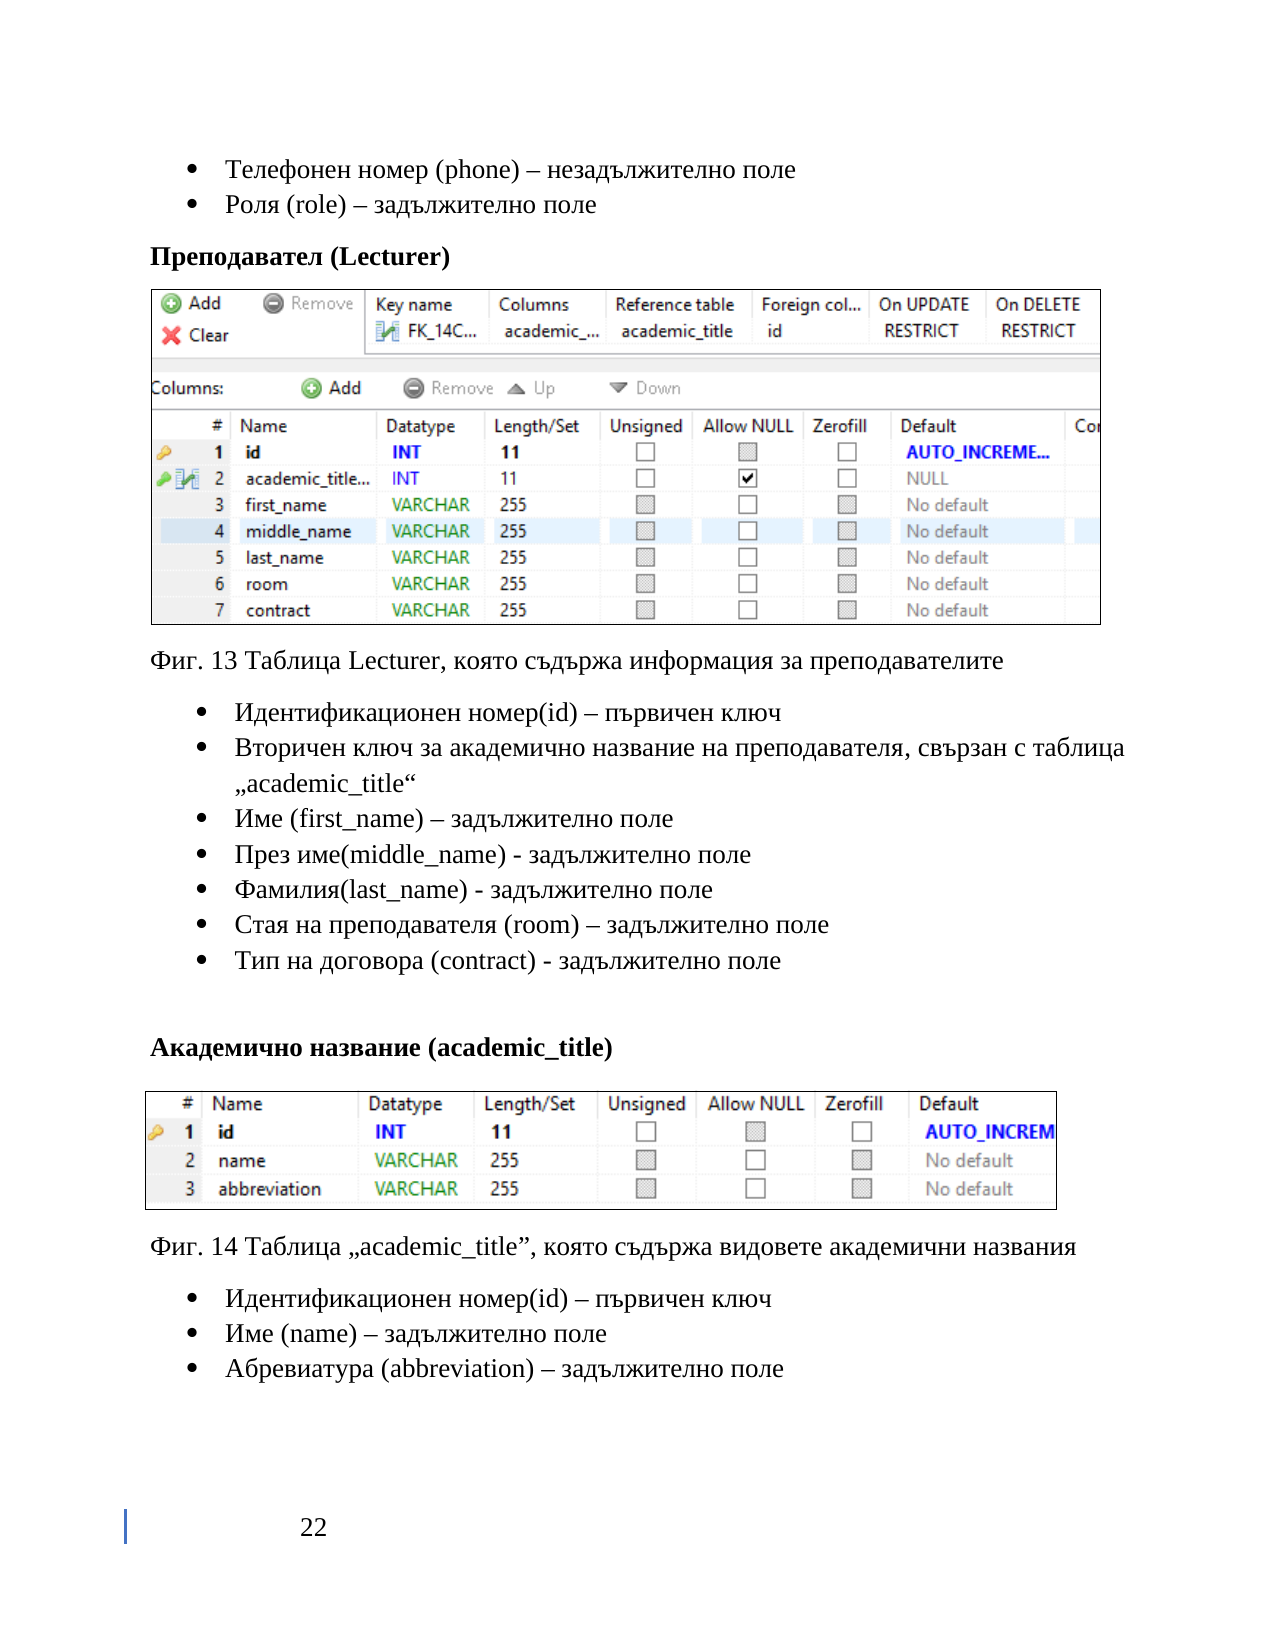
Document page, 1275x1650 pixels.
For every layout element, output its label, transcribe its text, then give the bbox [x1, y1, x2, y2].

list През име(middle_name) - задължително поле [197, 835, 1125, 870]
list Стая на преподавателя (room) – задължително поле [197, 906, 1125, 941]
list Вторичен ключ за академично название на преподавателя, свързан с таблица „academic_title“ [197, 728, 1125, 799]
picture [146, 1092, 1056, 1209]
list Фамилия(last_name) - задължително поле [197, 870, 1125, 906]
text Академично название (academic_title) [150, 1028, 1125, 1064]
list Идентификационен номер(id) – първичен ключ [187, 1279, 1125, 1314]
list Име (first_name) – задължително поле [197, 799, 1125, 835]
picture [152, 290, 1100, 624]
list Телефонен номер (phone) – незадължително поле [187, 150, 1125, 185]
list Име (name) – задължително поле [187, 1314, 1125, 1349]
list Роля (role) – задължително поле [187, 185, 1125, 221]
text Преподавател (Lecturer) [150, 237, 1125, 273]
list Абревиатура (abbreviation) – задължително поле [187, 1349, 1125, 1385]
list Идентификационен номер(id) – първичен ключ [197, 693, 1125, 728]
list Тип на договора (contract) - задължително поле [197, 941, 1125, 976]
